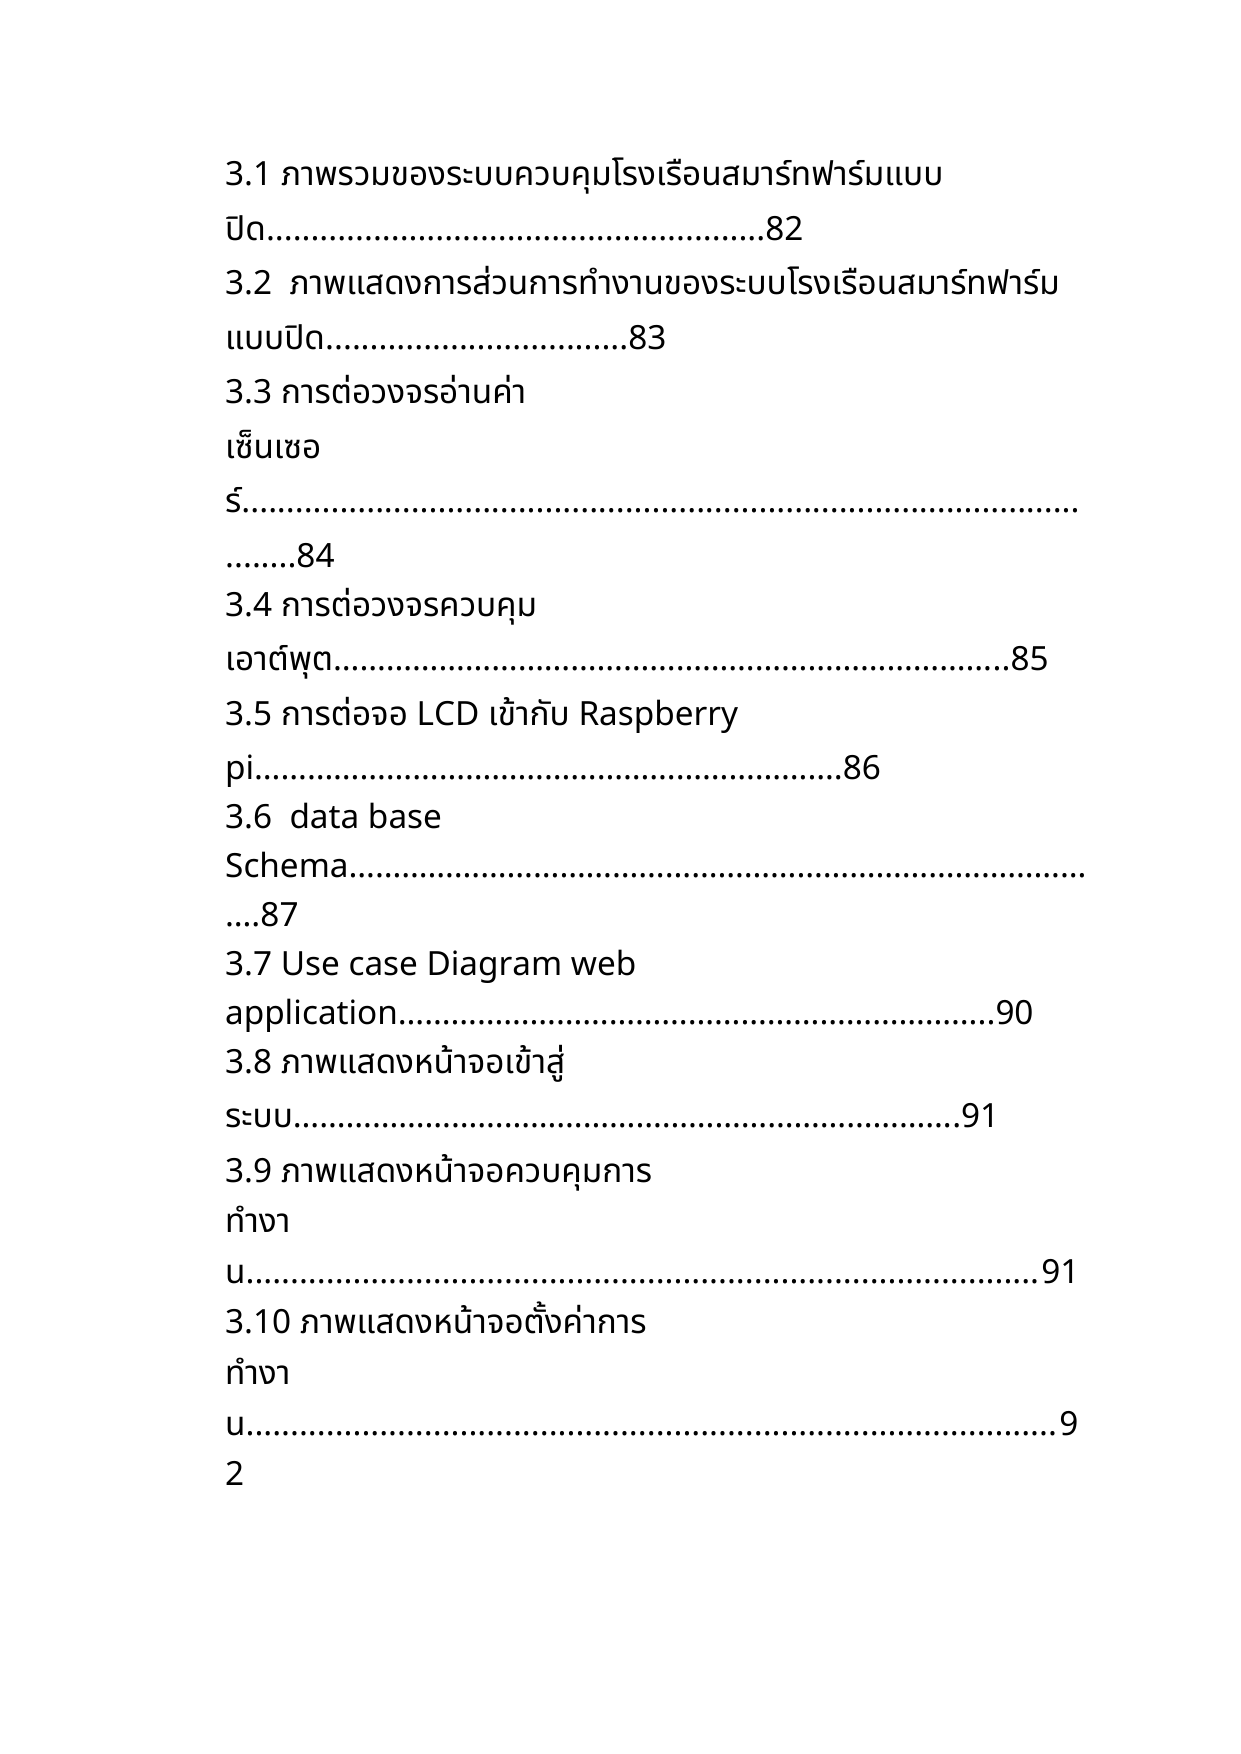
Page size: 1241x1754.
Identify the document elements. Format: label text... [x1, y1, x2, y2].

text 3.10 ภาพแสดงหน้าจอตั้งค่าการทำงาน...........................................................................................92 [225, 1298, 1090, 1495]
text 3.6 data base Schema…………………………………………………………………………….87 [225, 793, 1090, 936]
text 3.3 การต่อวงจรอ่านค่าเซ็นเซอร์......................................................................................................84 [225, 368, 1090, 577]
text 3.1 ภาพรวมของระบบควบคุมโรงเรือนสมาร์ทฟาร์มแบบปิด........................................................82 [225, 150, 1090, 255]
text 3.5 การต่อจอ LCD เข้ากับ Raspberry pi………………………………………………………….86 [225, 689, 1090, 789]
text 3.7 Use case Diagram web application…………………………………………………………..90 [225, 939, 1090, 1034]
text 3.9 ภาพแสดงหน้าจอควบคุมการทำงาน.........................................................................................91 [225, 1147, 1090, 1298]
text 3.4 การต่อวงจรควบคุมเอาต์พุต…………………………………………………………………..85 [225, 580, 1090, 686]
text 3.8 ภาพแสดงหน้าจอเข้าสู่ระบบ………………………………………………………………….91 [225, 1037, 1090, 1143]
text 3.2 ภาพแสดงการส่วนการทำงานของระบบโรงเรือนสมาร์ทฟาร์มแบบปิด..................................83 [225, 259, 1090, 364]
